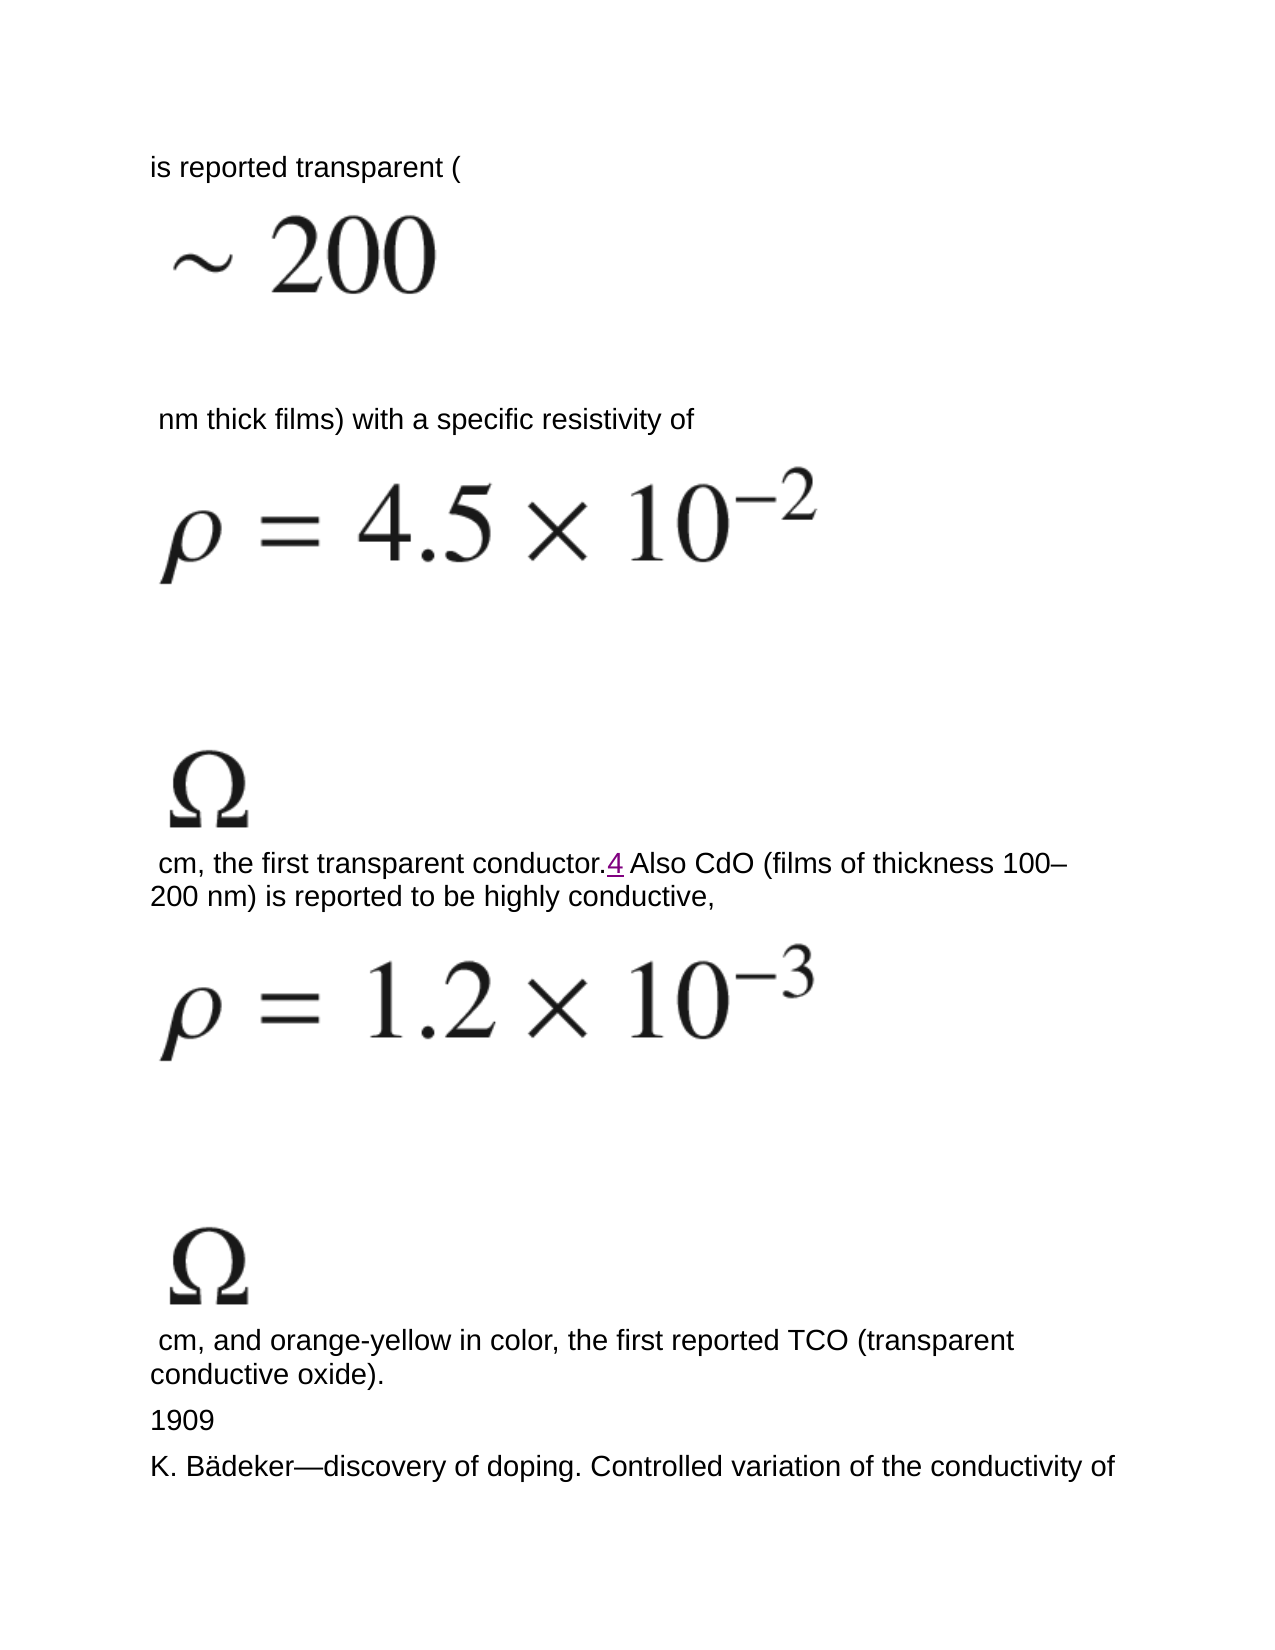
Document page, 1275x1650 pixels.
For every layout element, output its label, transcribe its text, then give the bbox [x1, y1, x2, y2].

text nm thick films) with a specific resistivity of [150, 402, 1125, 436]
picture [150, 448, 830, 675]
text cm, and orange-yellow in color, the first reported TCO (transparent conductive oxide). [150, 1323, 1125, 1390]
picture [150, 733, 258, 834]
text cm, the first transparent conductor.4 Also CdO (films of thickness 100–200 nm) is reported to be highly conductive, [150, 846, 1125, 913]
text 1909 [150, 1403, 1125, 1436]
picture [150, 196, 446, 390]
picture [150, 925, 830, 1152]
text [150, 1449, 1125, 1482]
picture [150, 1210, 258, 1311]
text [150, 150, 1125, 183]
